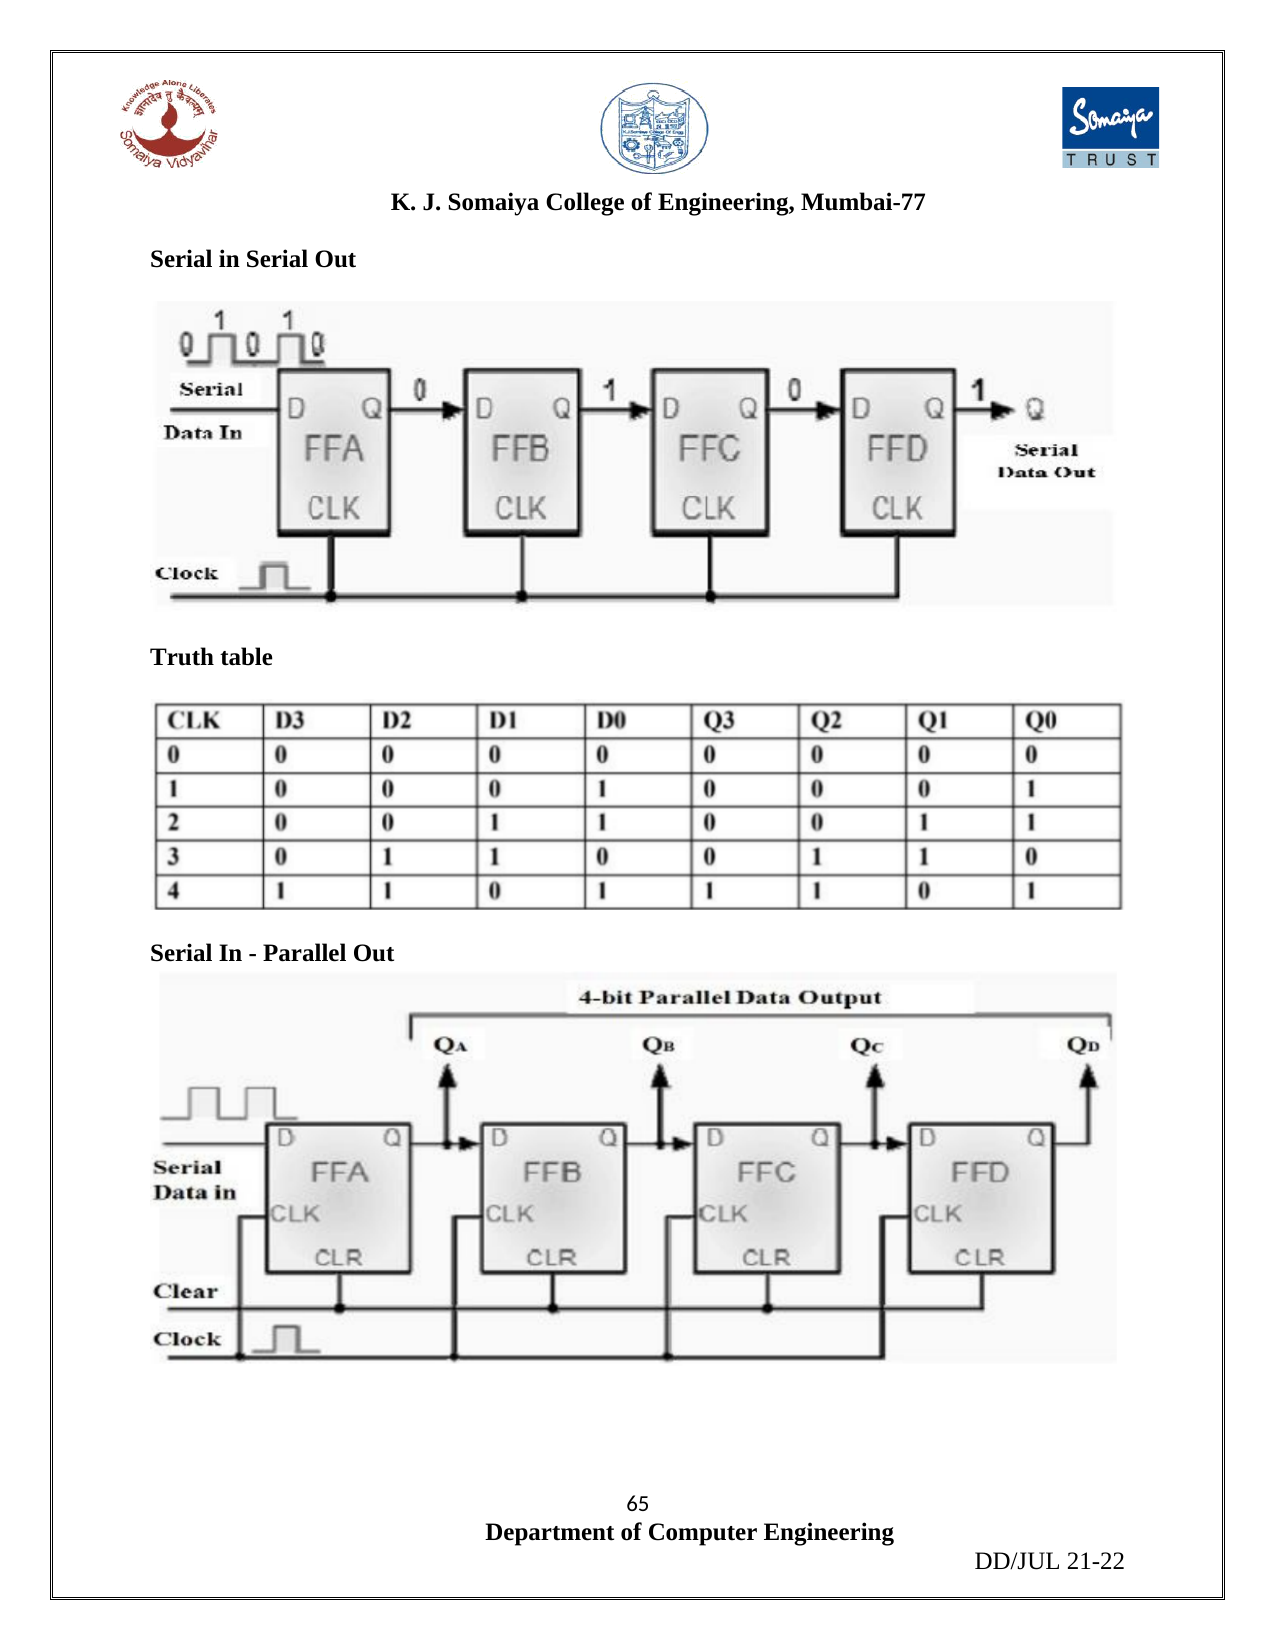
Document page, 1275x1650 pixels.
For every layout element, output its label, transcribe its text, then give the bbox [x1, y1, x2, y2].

picture [150, 301, 1125, 643]
text Serial in Serial Out [150, 244, 1125, 273]
text Serial In - Parallel Out [150, 938, 1125, 966]
picture [1062, 87, 1160, 168]
picture [120, 80, 218, 168]
text Truth table [150, 643, 1125, 671]
picture [598, 79, 716, 176]
picture [150, 966, 1125, 1366]
picture [150, 699, 1125, 910]
